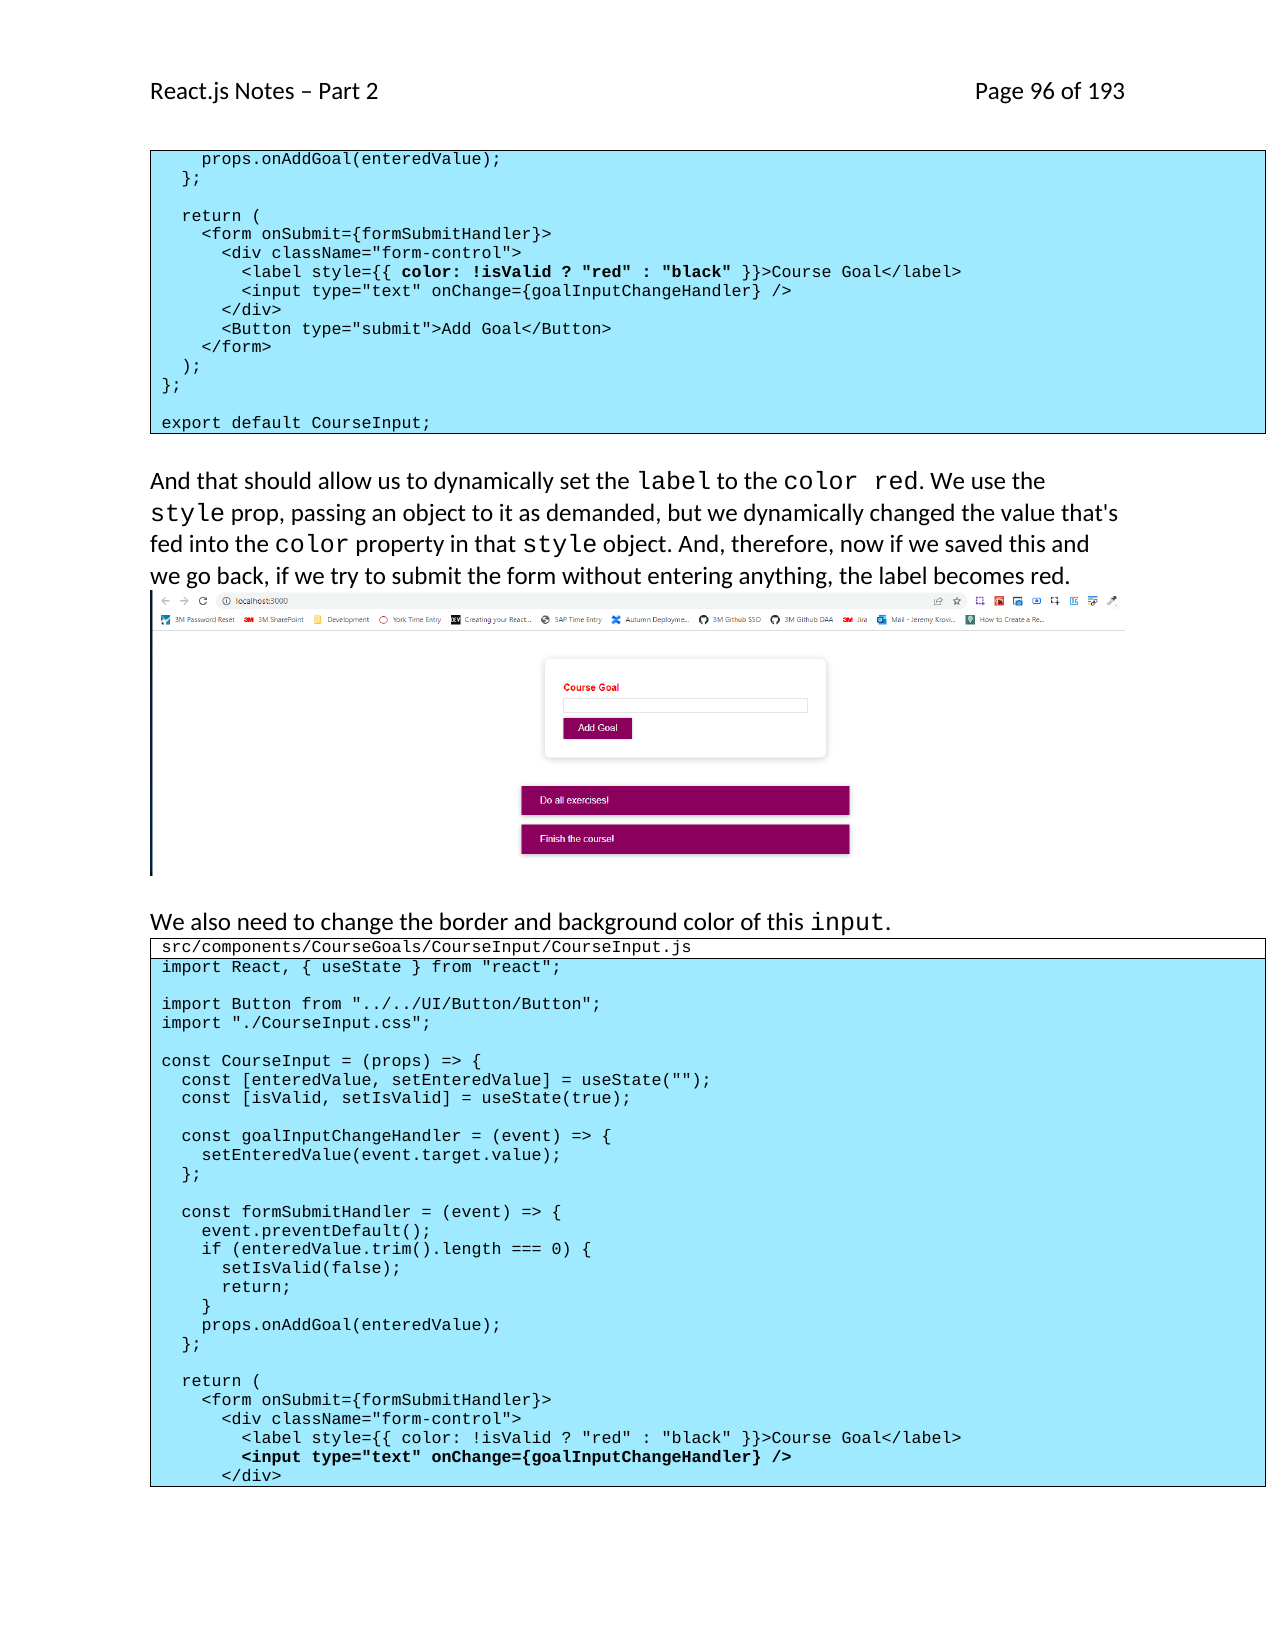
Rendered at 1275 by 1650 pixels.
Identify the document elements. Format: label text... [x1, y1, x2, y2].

picture [150, 590, 1125, 876]
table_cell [151, 151, 1265, 433]
text And that should allow us to dynamically set the label to the color red. We use the style prop, passing an object to it as demanded, but we dynamically changed the value that's fed into the color property in that style object. And, therefore, now if we saved this and we go back, if we try to submit the form without entering anything, the label becomes red. [150, 465, 1125, 590]
text We also need to change the border and background color of this input. [150, 906, 1125, 938]
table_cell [151, 959, 1265, 1486]
table_header src/components/CourseGoals/CourseInput/CourseInput.js [151, 939, 1265, 958]
